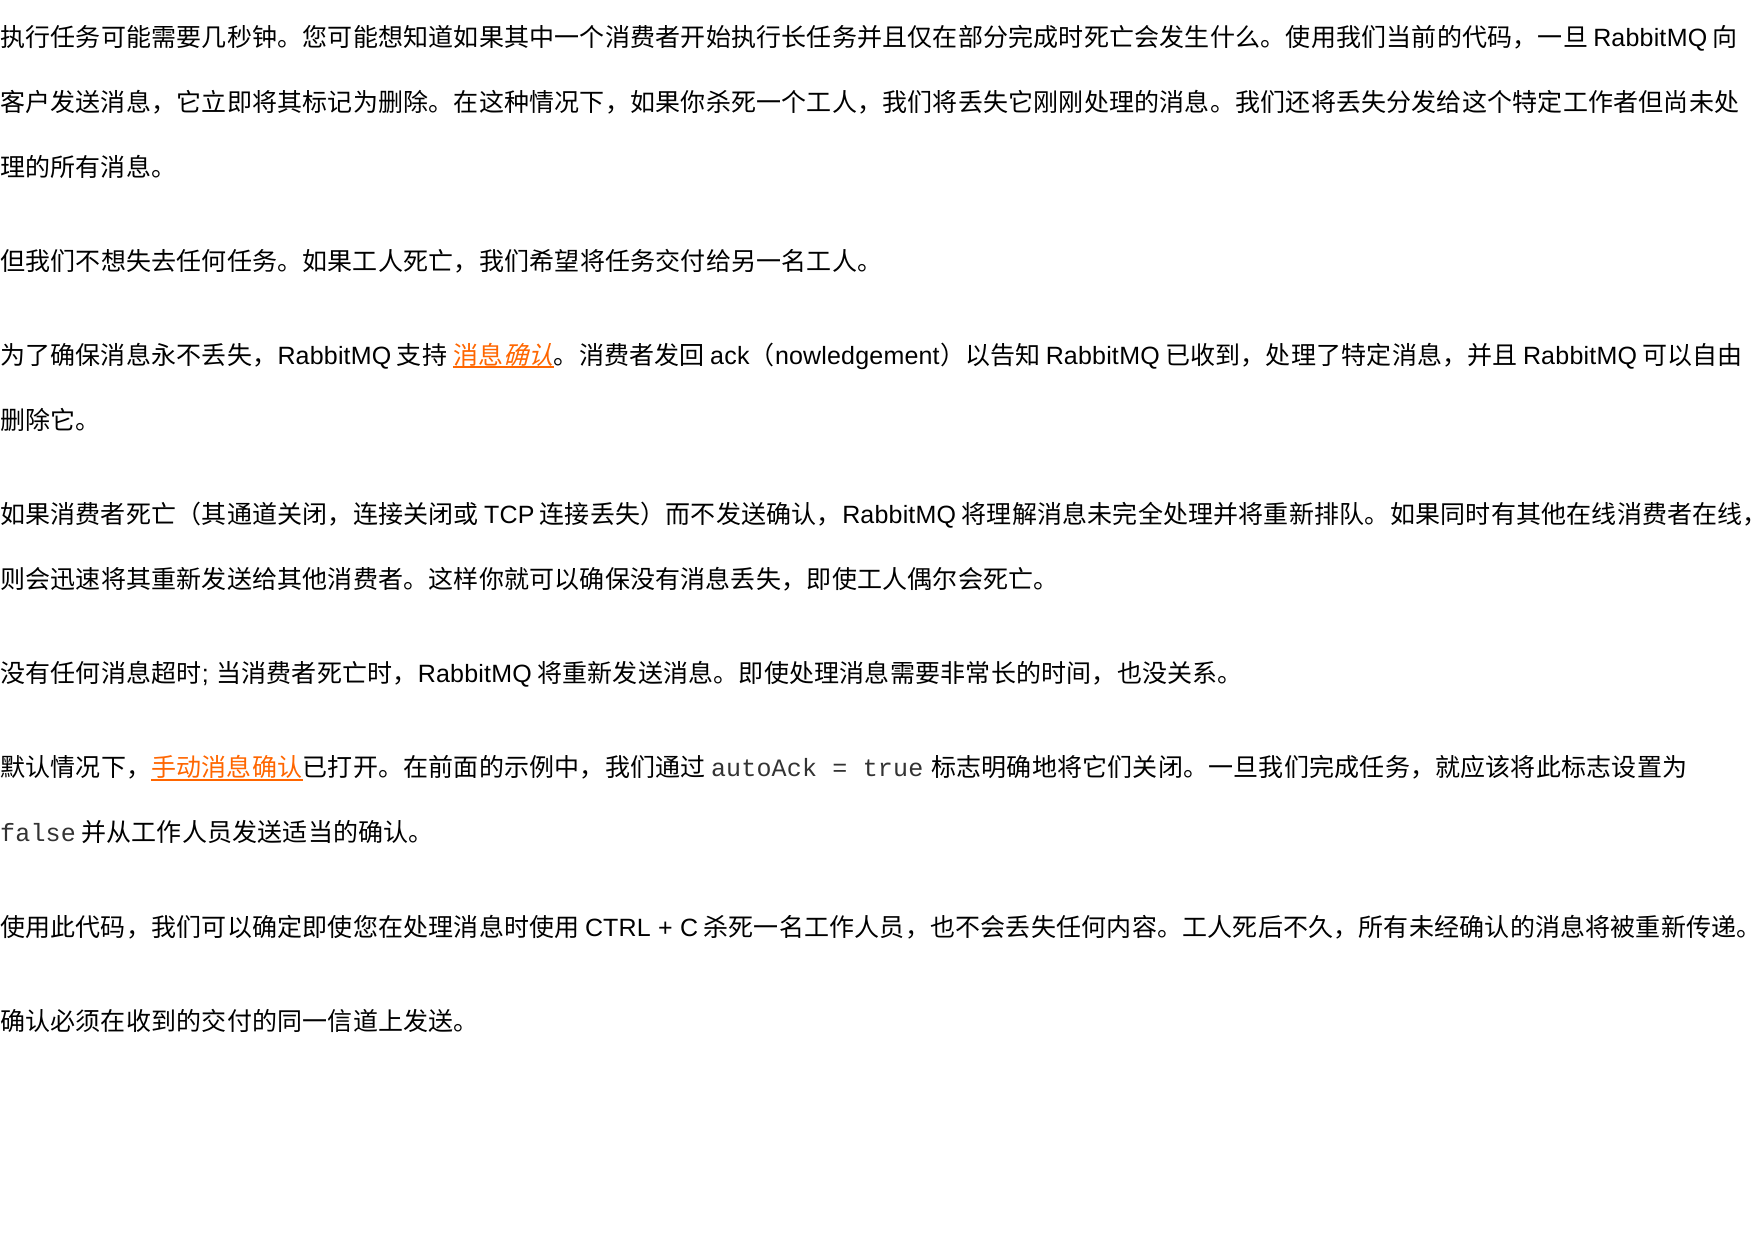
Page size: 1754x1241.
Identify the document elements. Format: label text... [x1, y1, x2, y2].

text 但我们不想失去任何任务。如果工人死亡，我们希望将任务交付给另一名工人。 [0, 227, 1754, 292]
text 如果消费者死亡（其通道关闭，连接关闭或TCP连接丢失）而不发送确认，RabbitMQ将理解消息未完全处理并将重新排队。如果同时有其他在线消费者在线，则会迅速将其重新发送给其他消费者。这样你就可以确保没有消息丢失，即使工人偶尔会死亡。 [0, 480, 1754, 610]
text 使用此代码，我们可以确定即使您在处理消息时使用CTRL + C杀死一名工作人员，也不会丢失任何内容。工人死后不久，所有未经确认的消息将被重新传递。 [0, 893, 1754, 958]
text 确认必须在收到的交付的同一信道上发送。 [0, 987, 1754, 1052]
text 没有任何消息超时; 当消费者死亡时，RabbitMQ将重新发送消息。即使处理消息需要非常长的时间，也没关系。 [0, 639, 1754, 704]
text 为了确保消息永不丢失，RabbitMQ支持 消息确认。消费者发回ack（nowledgement）以告知RabbitMQ已收到，处理了特定消息，并且RabbitMQ可以自由删除它。 [0, 321, 1754, 451]
text 默认情况下，手动消息确认已打开。在前面的示例中，我们通过autoAck = true 标志明确地将它们关闭。一旦我们完成任务，就应该将此标志设置为false并从工作人员发送适当的确认。 [0, 733, 1754, 863]
text 执行任务可能需要几秒钟。您可能想知道如果其中一个消费者开始执行长任务并且仅在部分完成时死亡会发生什么。使用我们当前的代码，一旦RabbitMQ向客户发送消息，它立即将其标记为删除。在这种情况下，如果你杀死一个工人，我们将丢失它刚刚处理的消息。我们还将丢失分发给这个特定工作者但尚未处理的所有消息。 [0, 3, 1754, 198]
